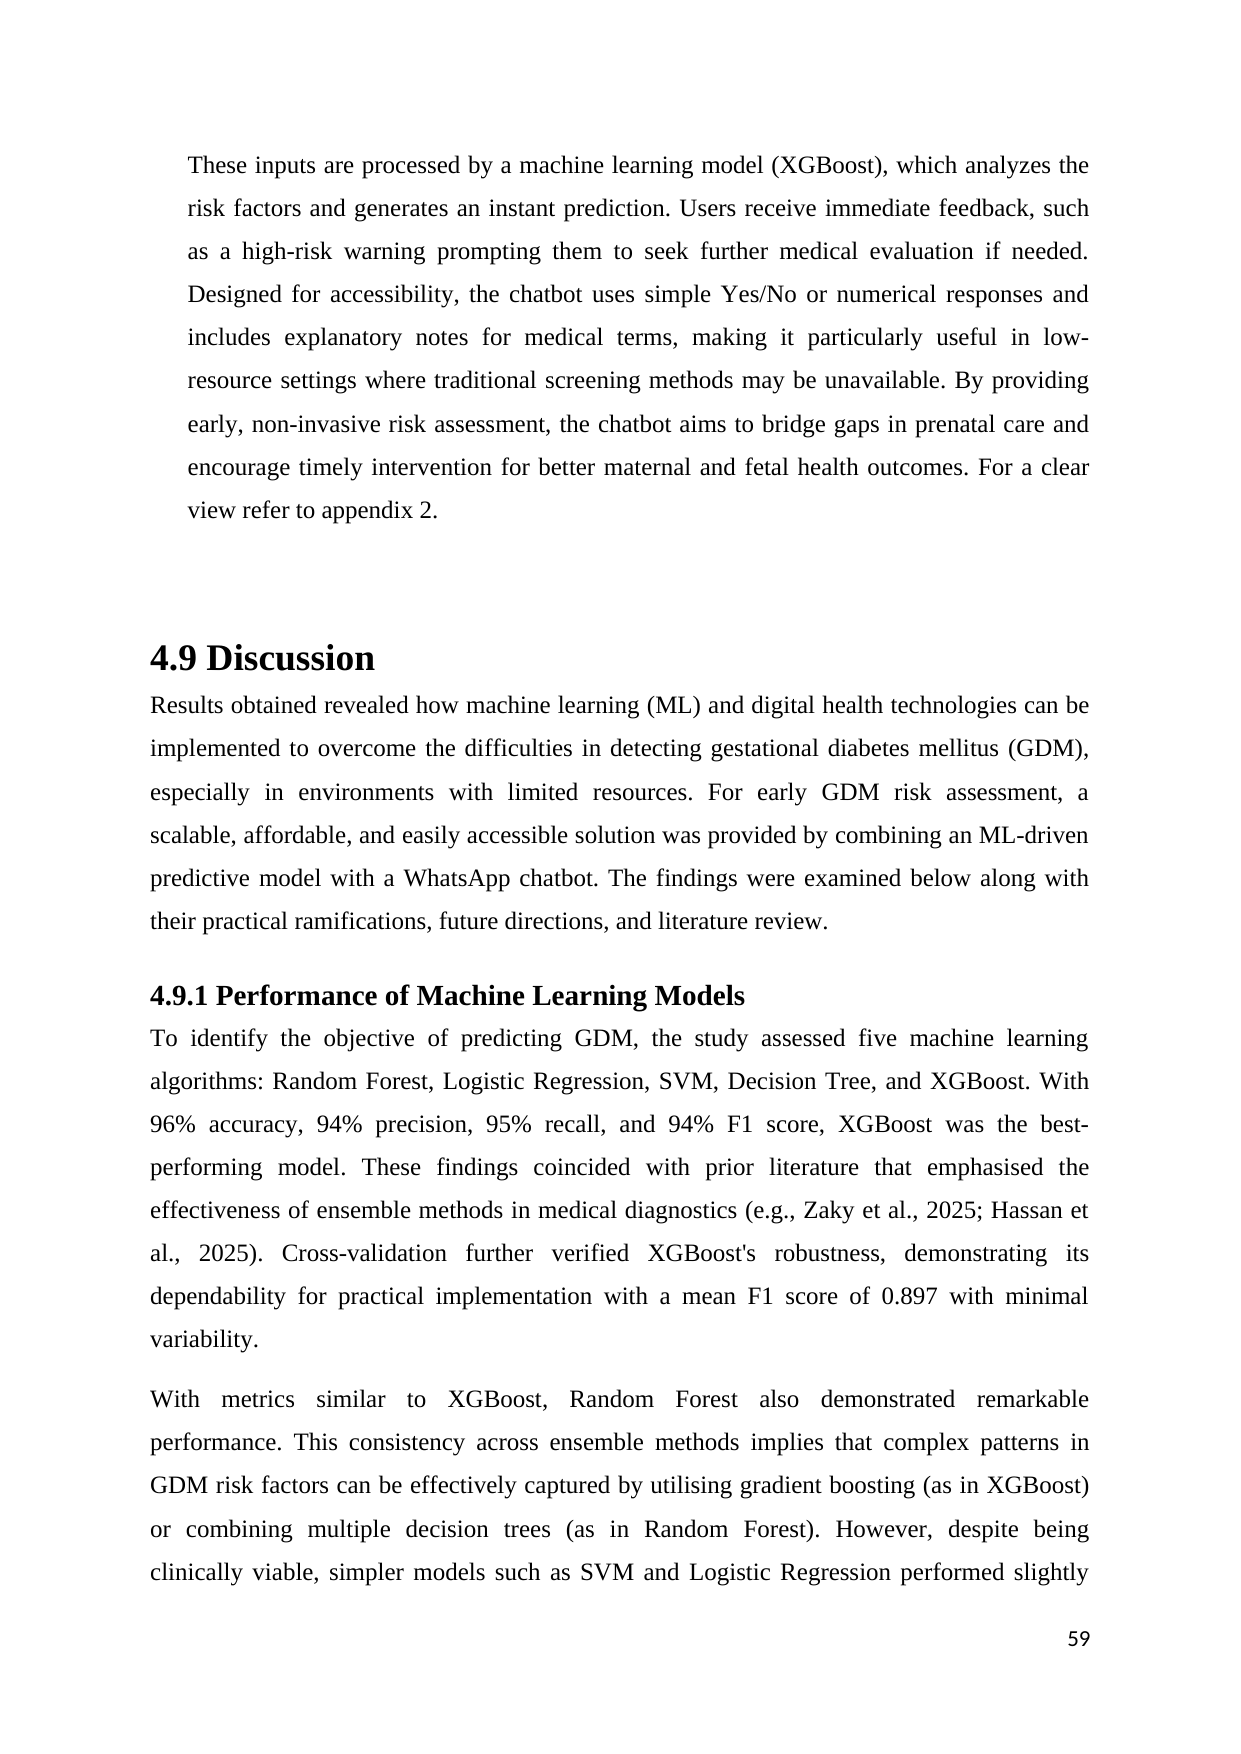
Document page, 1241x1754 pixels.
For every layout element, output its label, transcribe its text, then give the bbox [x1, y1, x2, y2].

subtitle 4.9.1 Performance of Machine Learning Models [150, 978, 1090, 1012]
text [187, 150, 1090, 524]
subtitle 4.9 Discussion [150, 635, 1090, 678]
text To identify the objective of predicting GDM, the study assessed five machine learning algorithms: Random Forest, Logistic Regression, SVM, Decision Tree, and XGBoost. With 96% accuracy, 94% precision, 95% recall, and 94% F1 score, XGBoost was the best-performing model. These findings coincided with prior literature that emphasised the effectiveness of ensemble methods in medical diagnostics (e.g., Zaky et al., 2025; Hassan et al., 2025). Cross-validation further verified XGBoost's robustness, demonstrating its dependability for practical implementation with a mean F1 score of 0.897 with minimal variability. [150, 1023, 1090, 1353]
text Results obtained revealed how machine learning (ML) and digital health technologies can be implemented to overcome the difficulties in detecting gestational diabetes mellitus (GDM), especially in environments with limited resources. For early GDM risk assessment, a scalable, affordable, and easily accessible solution was provided by combining an ML-driven predictive model with a WhatsApp chatbot. The findings were examined below along with their practical ramifications, future directions, and literature review. [150, 690, 1090, 935]
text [150, 1384, 1090, 1586]
